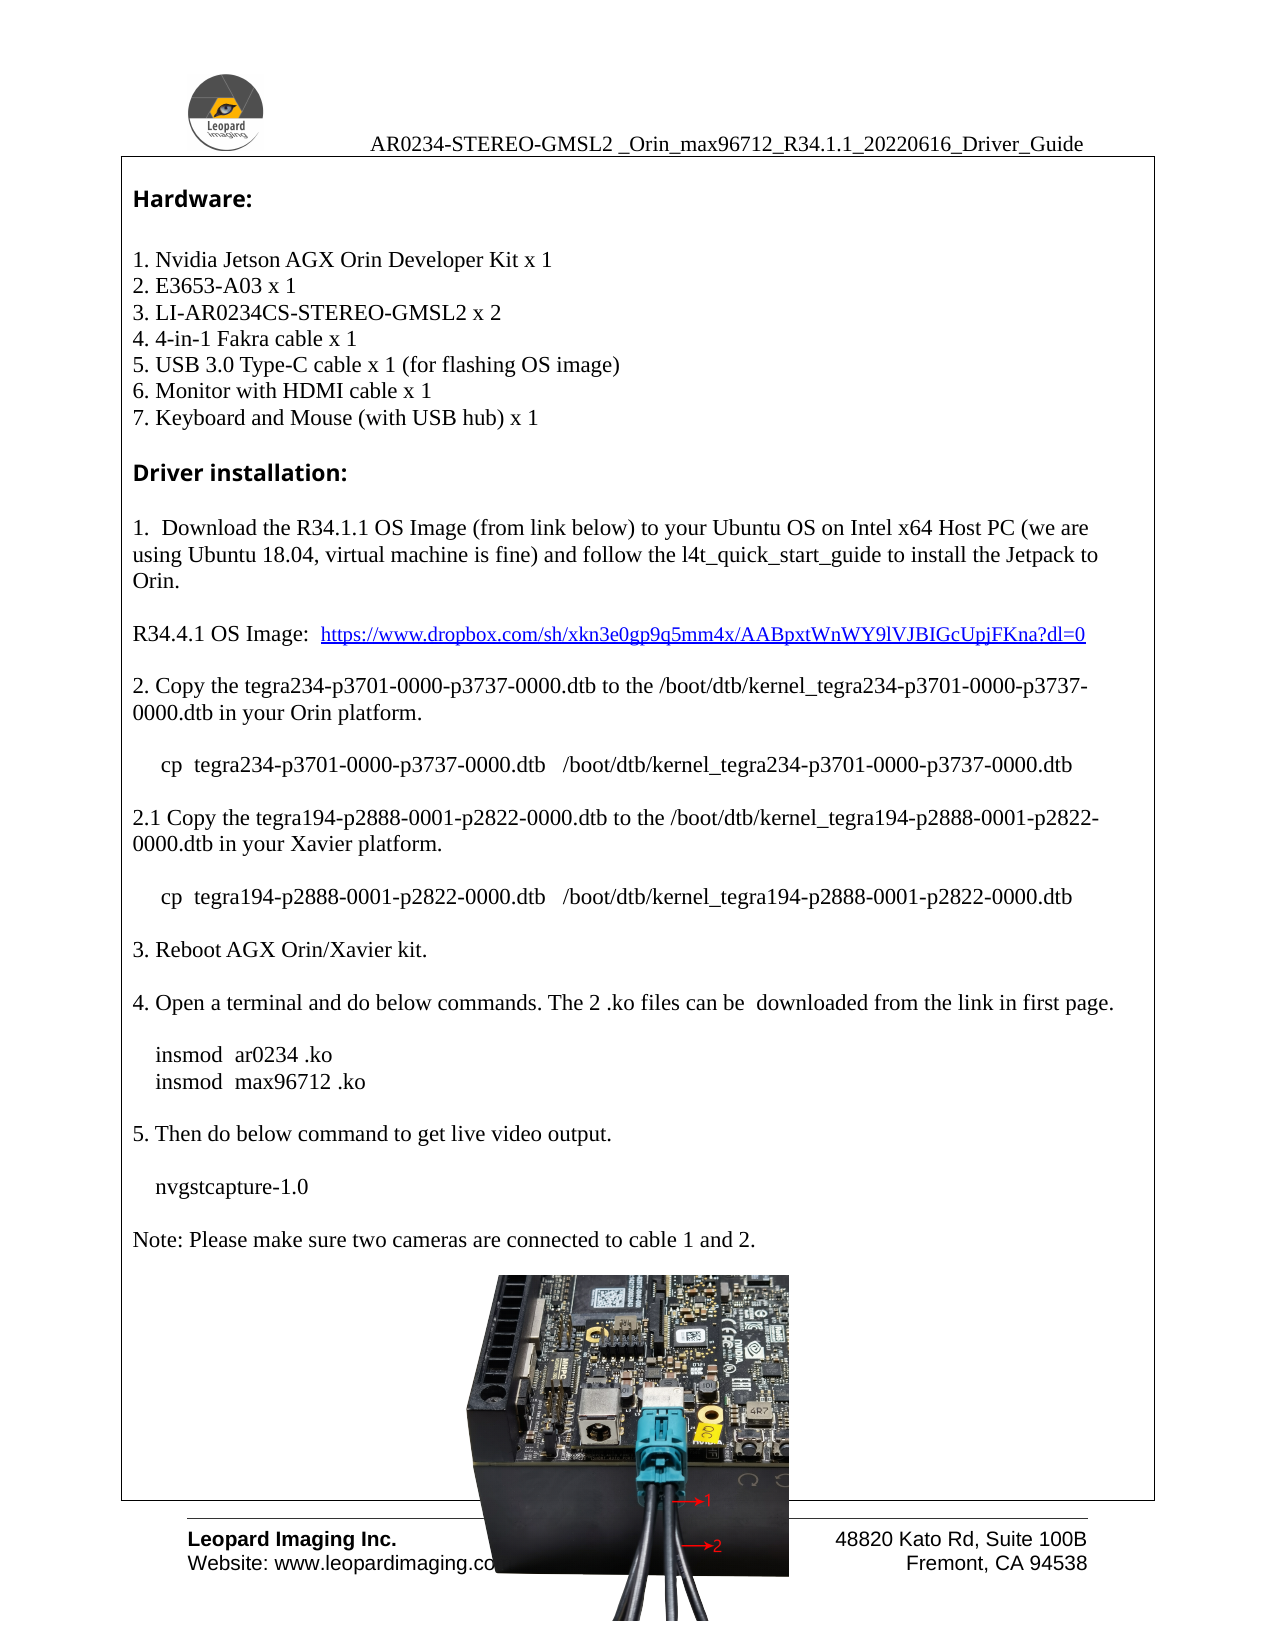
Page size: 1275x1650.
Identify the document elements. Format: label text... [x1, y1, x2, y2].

picture [187, 74, 264, 151]
table_cell Hardware: 1. Nvidia Jetson AGX Orin Developer Kit x 1 2. E3653-A03 x 1 3. LI-AR0234CS-STEREO-GMSL2 x 2 4. 4-in-1 Fakra cable x 1 5. USB 3.0 Type-C cable x 1 (for flashing OS image) 6. Monitor with HDMI cable x 1 7. Keyboard and Mouse (with USB hub) x 1 Driver installation: 1. Download the R34.1.1 OS Image (from link below) to your Ubuntu OS on Intel x64 Host PC (we are using Ubuntu 18.04, virtual machine is fine) and follow the l4t_quick_start_guide to install the Jetpack to Orin. R34.4.1 OS Image: https://www.dropbox.com/sh/xkn3e0gp9q5mm4x/AABpxtWnWY9lVJBIGcUpjFKna?dl=0 2. Copy the tegra234-p3701-0000-p3737-0000.dtb to the /boot/dtb/kernel_tegra234-p3701-0000-p3737-0000.dtb in your Orin platform. cp tegra234-p3701-0000-p3737-0000.dtb /boot/dtb/kernel_tegra234-p3701-0000-p3737-0000.dtb 2.1 Copy the tegra194-p2888-0001-p2822-0000.dtb to the /boot/dtb/kernel_tegra194-p2888-0001-p2822-0000.dtb in your Xavier platform. cp tegra194-p2888-0001-p2822-0000.dtb /boot/dtb/kernel_tegra194-p2888-0001-p2822-0000.dtb 3. Reboot AGX Orin/Xavier kit. 4. Open a terminal and do below commands. The 2 .ko files can be downloaded from the link in first page. insmod ar0234 .ko insmod max96712 .ko 5. Then do below command to get live video output. nvgstcapture-1.0 Note: Please make sure two cameras are connected to cable 1 and 2. [122, 157, 1154, 1500]
picture [462, 1275, 789, 1621]
